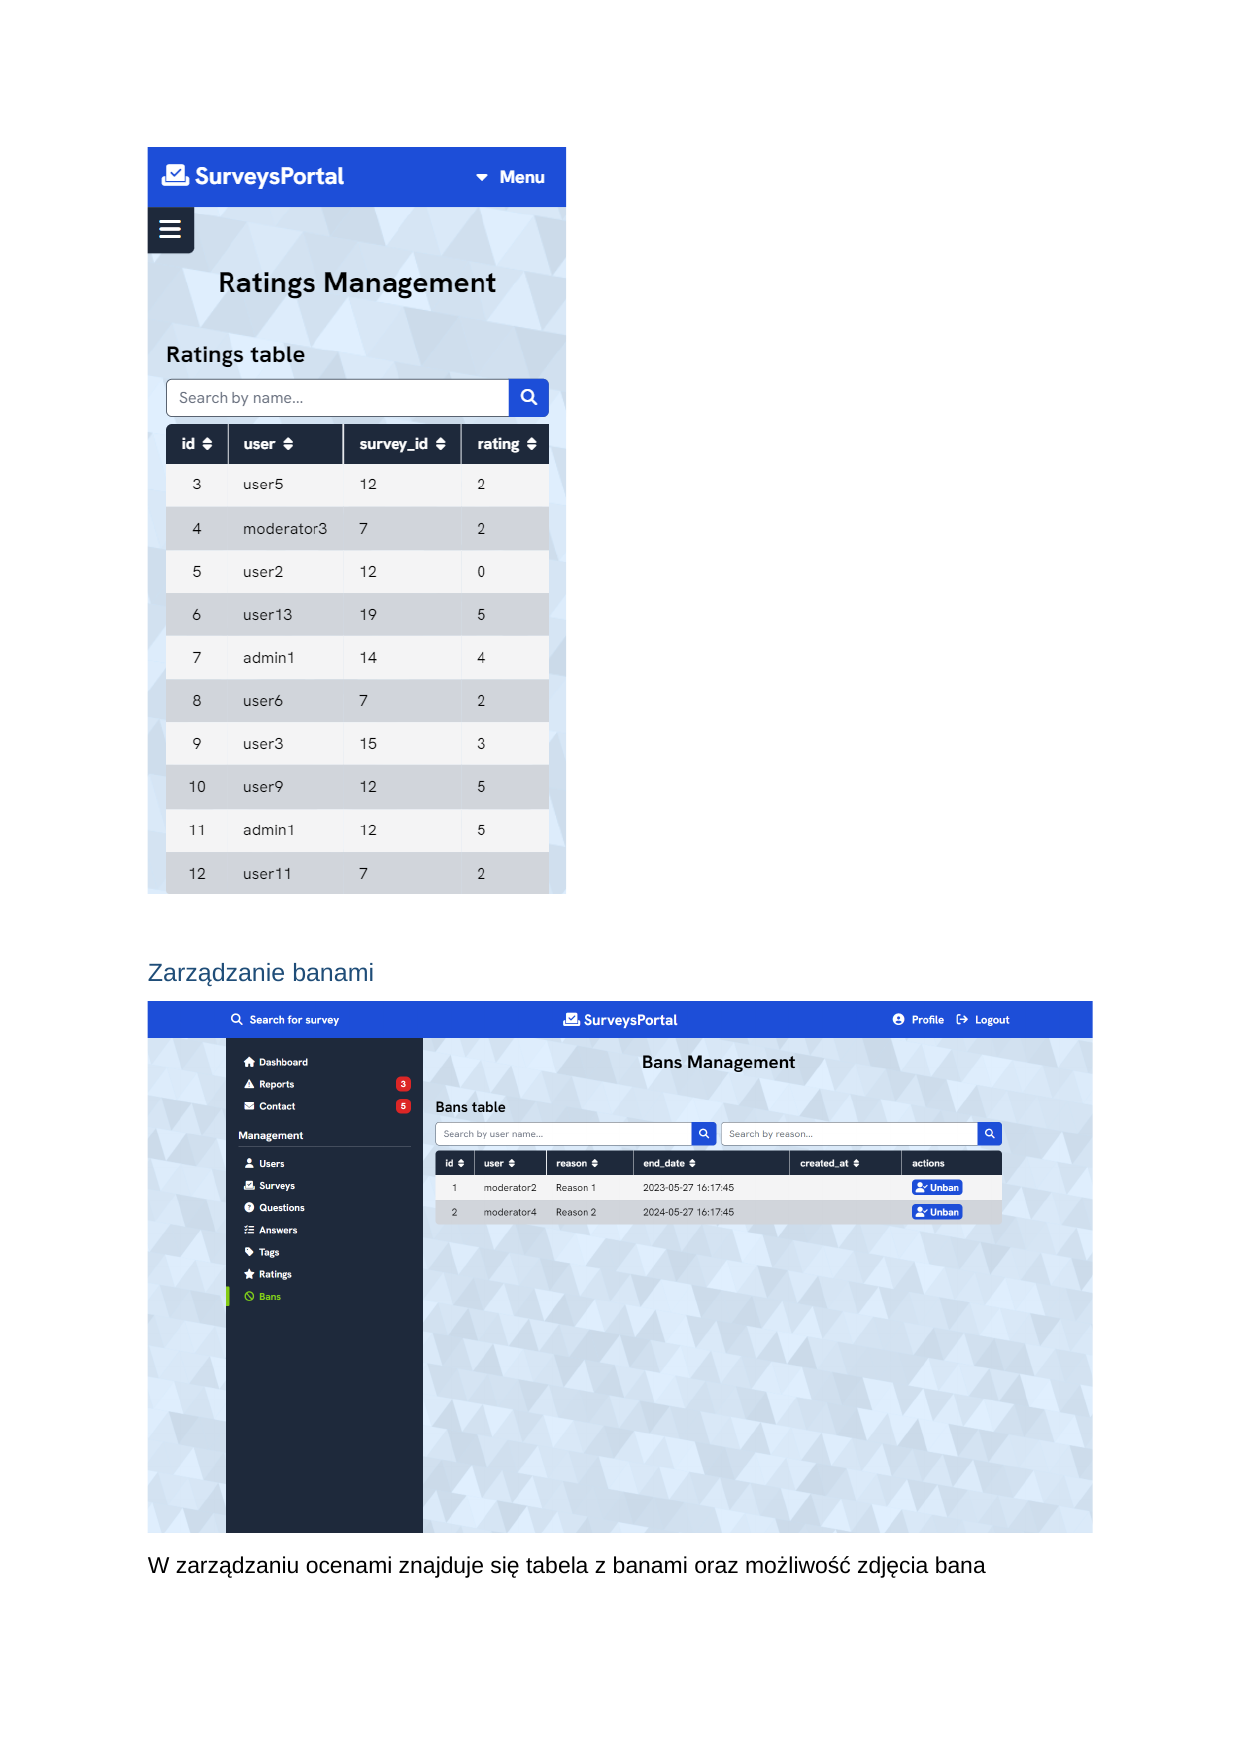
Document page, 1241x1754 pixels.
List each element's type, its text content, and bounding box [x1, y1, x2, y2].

picture [147, 147, 567, 894]
subtitle Zarządzanie banami [148, 958, 1093, 987]
picture [147, 1001, 1093, 1533]
text W zarządzaniu ocenami znajduje się tabela z banami oraz możliwość zdjęcia bana [148, 1552, 1093, 1578]
